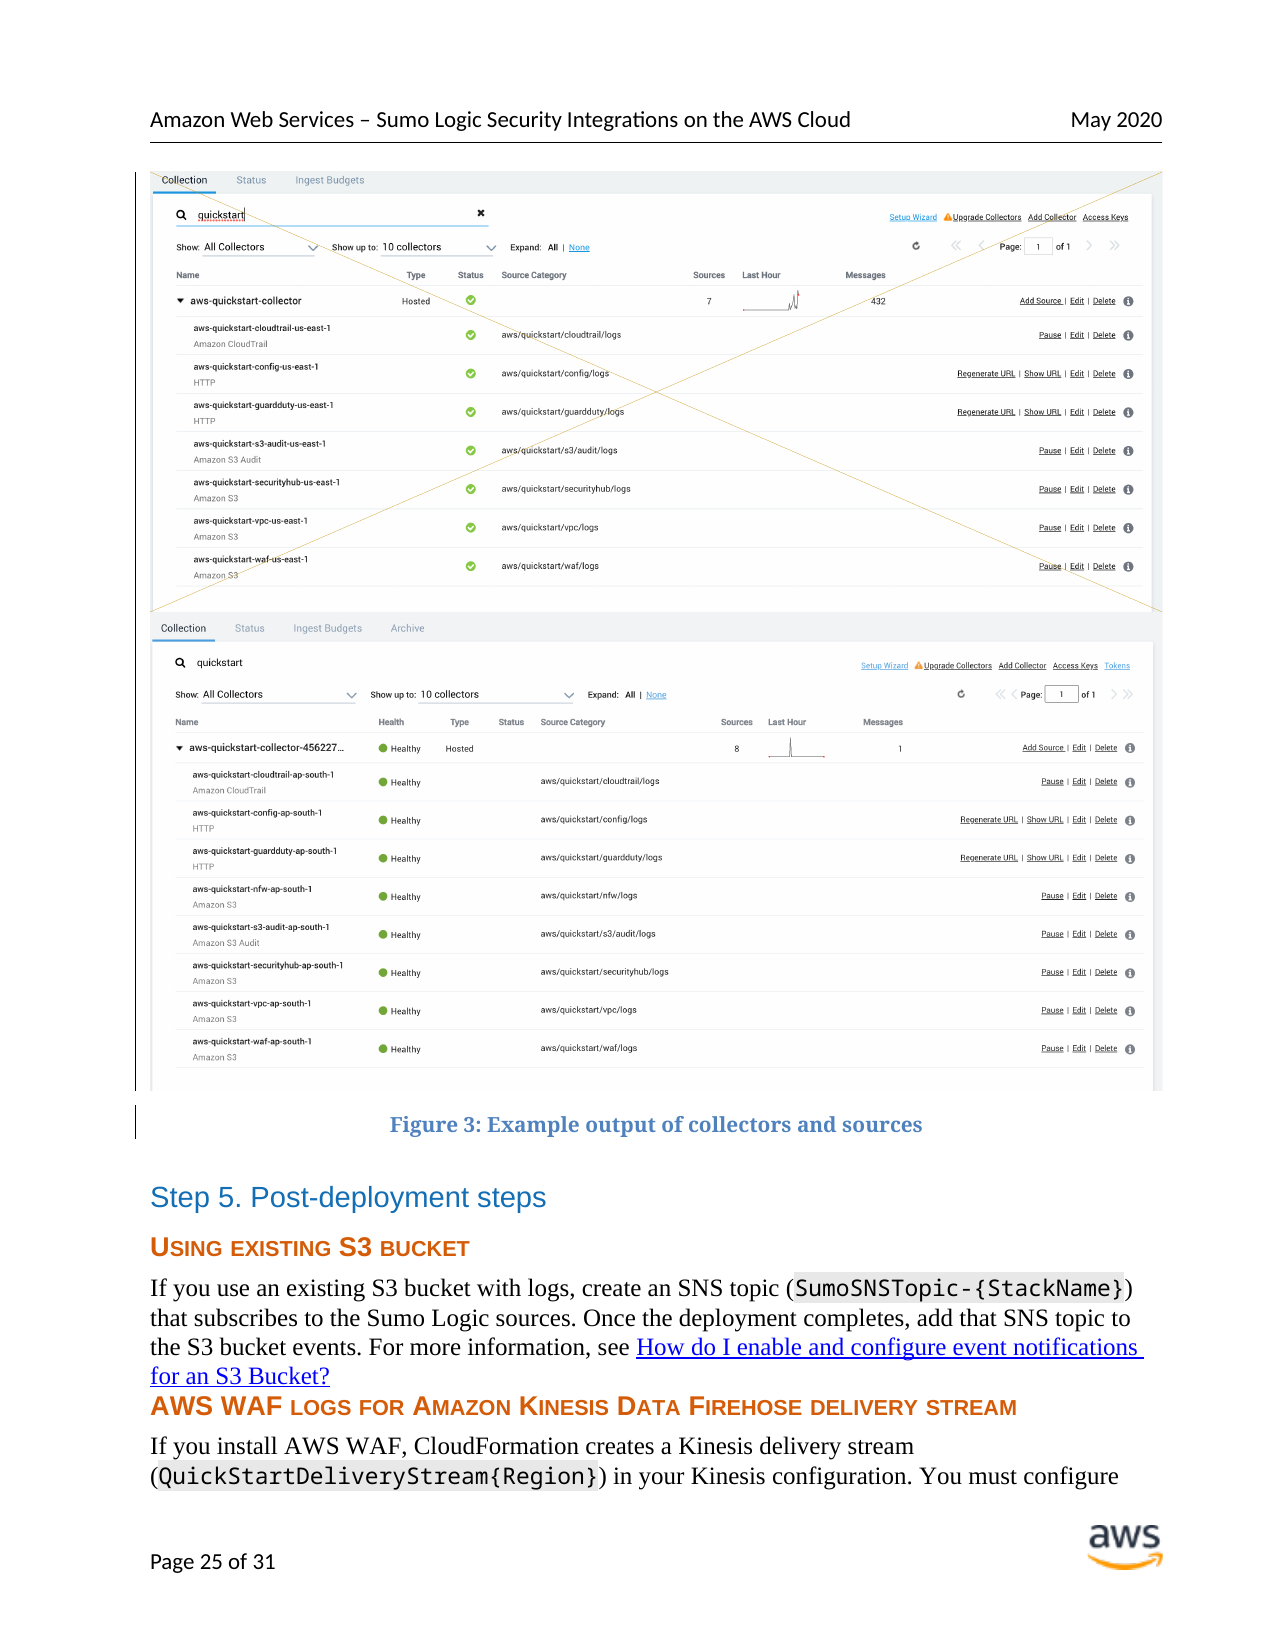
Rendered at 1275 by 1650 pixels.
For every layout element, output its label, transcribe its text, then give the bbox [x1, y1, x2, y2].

picture [659, 173, 1163, 611]
picture [150, 393, 1163, 1091]
text If you use an existing S3 bucket with logs, create an SNS topic (SumoSNSTopic-{StackName}) that subscribes to the Sumo Logic sources. Once the deployment completes, add that SNS topic to the S3 bucket events. For more information, see How do I enable and configure event notifications for an S3 Bucket? [150, 1272, 1162, 1390]
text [150, 1431, 1162, 1491]
text AWS WAF logs for Amazon Kinesis Data Firehose delivery stream [150, 1390, 1162, 1421]
text Figure 3: Example output of collectors and sources [150, 1105, 1162, 1139]
subtitle Using existing S3 bucket [150, 1228, 1162, 1262]
subtitle Step 5. Post-deployment steps [150, 1180, 1162, 1214]
picture [1087, 1525, 1163, 1570]
picture [151, 171, 1161, 391]
picture [150, 173, 653, 611]
